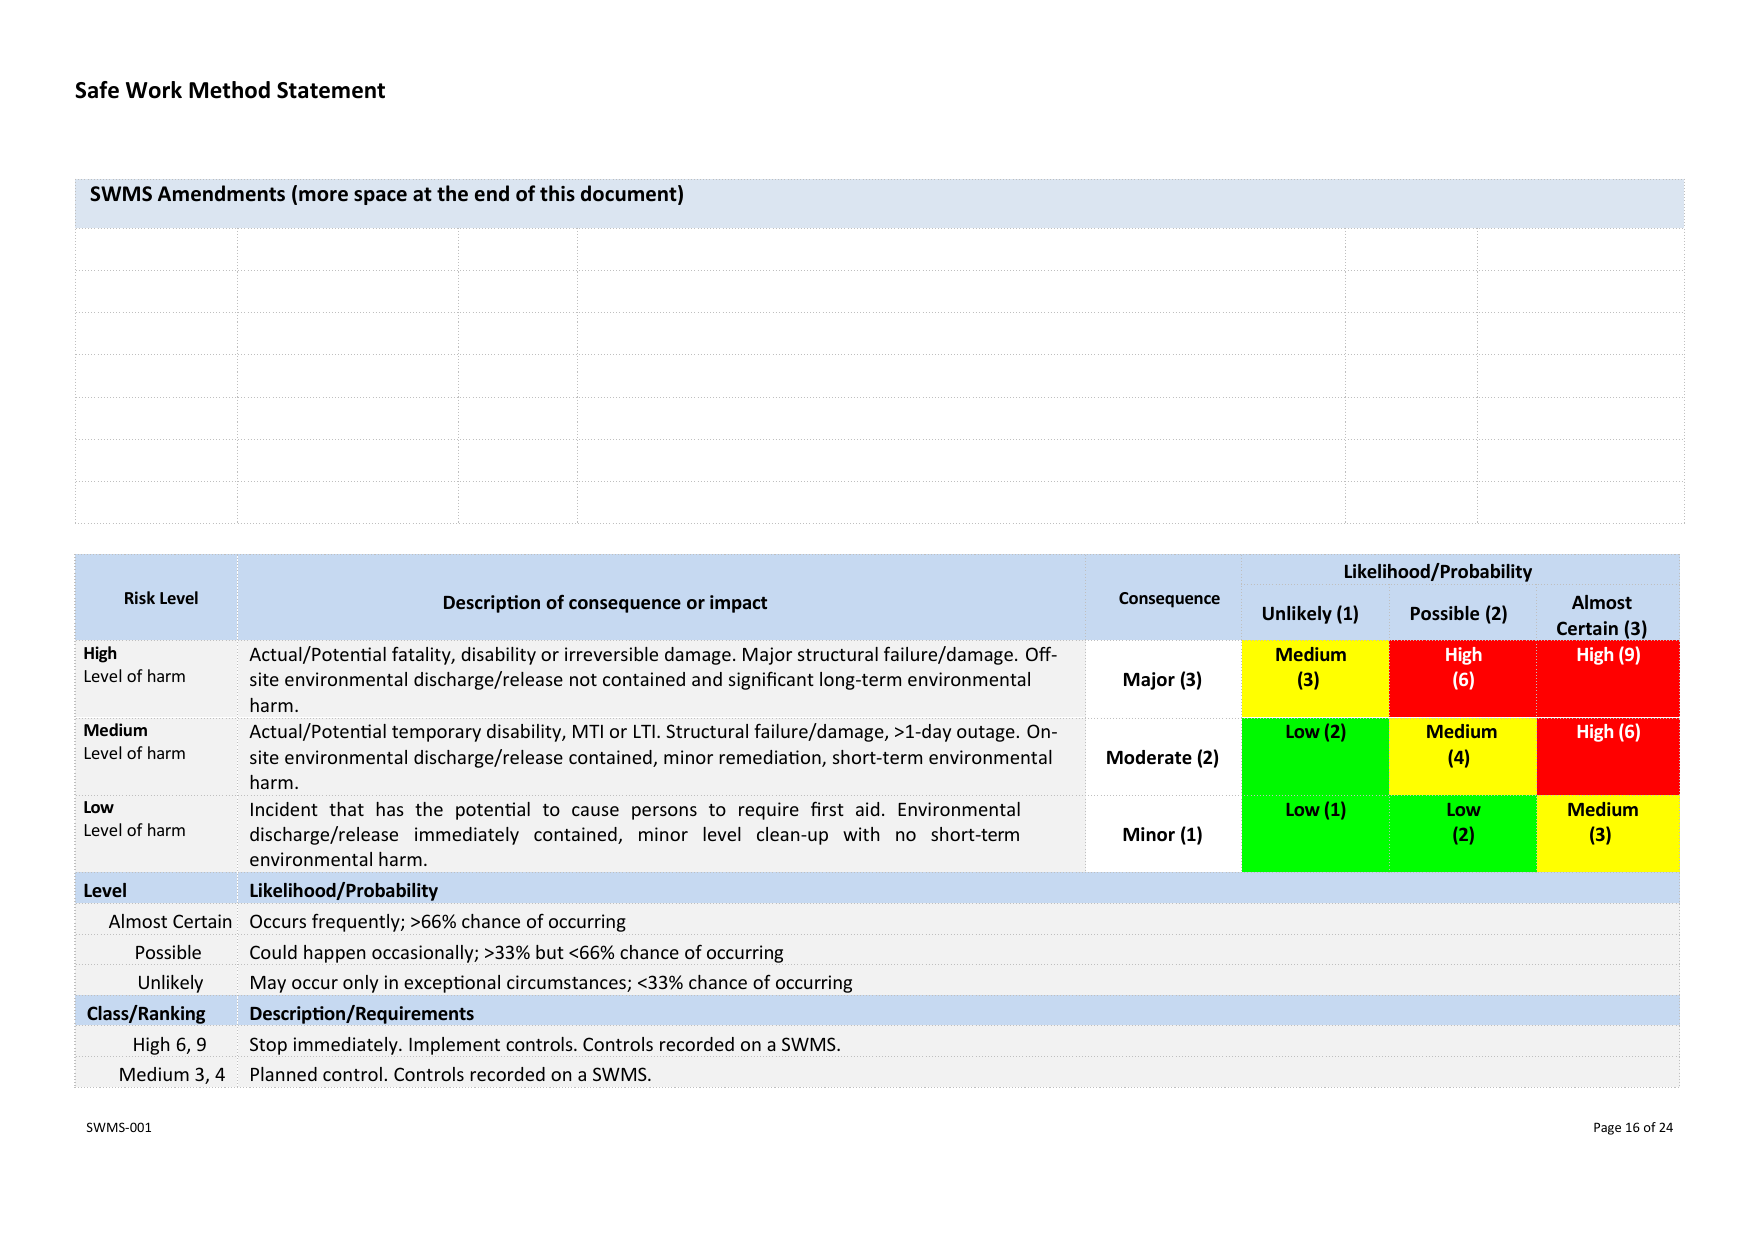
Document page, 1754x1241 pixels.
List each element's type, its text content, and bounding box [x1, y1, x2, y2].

table_cell [1478, 354, 1684, 396]
table_cell Medium (4) [1389, 718, 1537, 795]
table_cell High Level of harm [75, 640, 237, 717]
table_cell Description/Requirements [238, 995, 1680, 1025]
table_cell Low (2) [1242, 718, 1389, 795]
table_cell Almost Certain [75, 903, 237, 934]
table_cell [577, 270, 1345, 312]
table_cell High 6, 9 [75, 1025, 237, 1056]
table_cell [459, 354, 577, 396]
table_cell Level [75, 872, 237, 903]
table_cell [1345, 481, 1478, 523]
table_header Consequence [1086, 554, 1242, 640]
table_cell [1345, 439, 1478, 481]
table_cell [1345, 354, 1478, 396]
table_cell [459, 270, 577, 312]
table_cell Planned control. Controls recorded on a SWMS. [238, 1056, 1680, 1087]
table_cell Low Level of harm [75, 795, 237, 872]
table_cell Actual/Potential fatality, disability or irreversible damage. Major structural failure/damage. Off-site environmental discharge/release not contained and significant long-term environmental harm. [238, 640, 1086, 717]
table_cell Unlikely (1) [1242, 584, 1389, 640]
table_cell [577, 228, 1345, 270]
table_cell [577, 481, 1345, 523]
table_cell [1345, 270, 1478, 312]
table_cell [238, 312, 459, 354]
table_cell [1478, 481, 1684, 523]
table_cell May occur only in exceptional circumstances; <33% chance of occurring [238, 964, 1680, 995]
table_cell [75, 439, 237, 481]
table_cell High (6) [1537, 718, 1680, 795]
table_cell Major (3) [1086, 640, 1242, 717]
table_header SWMS Amendments (more space at the end of this document) [75, 179, 1684, 228]
table_header Description of consequence or impact [238, 554, 1086, 640]
table_cell [1478, 270, 1684, 312]
table_cell [1478, 312, 1684, 354]
table_cell [459, 481, 577, 523]
table_cell [238, 439, 459, 481]
table_cell Class/Ranking [75, 995, 237, 1025]
table_cell [238, 396, 459, 438]
table_header Risk Level [75, 554, 237, 640]
table_cell [75, 481, 237, 523]
table_cell Low (1) [1242, 795, 1389, 872]
table_cell Almost Certain (3) [1537, 584, 1680, 640]
table_cell [75, 228, 237, 270]
table_cell Could happen occasionally; >33% but <66% chance of occurring [238, 934, 1680, 964]
table_cell Low (2) [1389, 795, 1537, 872]
table_header Likelihood/Probability [1242, 554, 1680, 584]
table_cell High (6) [1389, 640, 1537, 717]
table_cell Stop immediately. Implement controls. Controls recorded on a SWMS. [238, 1025, 1680, 1056]
table_cell [75, 354, 237, 396]
table_cell [459, 439, 577, 481]
table_cell [459, 396, 577, 438]
table_cell Incident that has the potential to cause persons to require first aid. Environmental discharge/release immediately contained, minor level clean-up with no short-term environmental harm. [238, 795, 1086, 872]
table_cell [238, 270, 459, 312]
table_cell Medium (3) [1537, 795, 1680, 872]
table_cell Medium 3, 4 [75, 1056, 237, 1087]
table_cell [238, 354, 459, 396]
table_cell Likelihood/Probability [238, 872, 1680, 903]
table_cell [577, 312, 1345, 354]
table_cell [75, 312, 237, 354]
table_cell Unlikely [75, 964, 237, 995]
table_cell Moderate (2) [1086, 718, 1242, 795]
table_cell Actual/Potential temporary disability, MTI or LTI. Structural failure/damage, >1-day outage. On-site environmental discharge/release contained, minor remediation, short-term environmental harm. [238, 718, 1086, 795]
table_cell [1478, 228, 1684, 270]
table_cell [1345, 396, 1478, 438]
table_cell [238, 481, 459, 523]
table_cell Possible (2) [1389, 584, 1537, 640]
table_cell [1478, 439, 1684, 481]
table_cell Medium Level of harm [75, 718, 237, 795]
table_cell [1345, 312, 1478, 354]
table_cell Minor (1) [1086, 795, 1242, 872]
table_cell Medium (3) [1242, 640, 1389, 717]
table_cell [1345, 228, 1478, 270]
table_cell High (9) [1537, 640, 1680, 717]
table_cell [577, 396, 1345, 438]
table_cell Occurs frequently; >66% chance of occurring [238, 903, 1680, 934]
table_cell [1478, 396, 1684, 438]
table_cell [459, 312, 577, 354]
table_cell [577, 354, 1345, 396]
table_cell [75, 270, 237, 312]
table_cell [459, 228, 577, 270]
table_cell [75, 396, 237, 438]
table_cell [577, 439, 1345, 481]
table_cell [238, 228, 459, 270]
table_cell Possible [75, 934, 237, 964]
